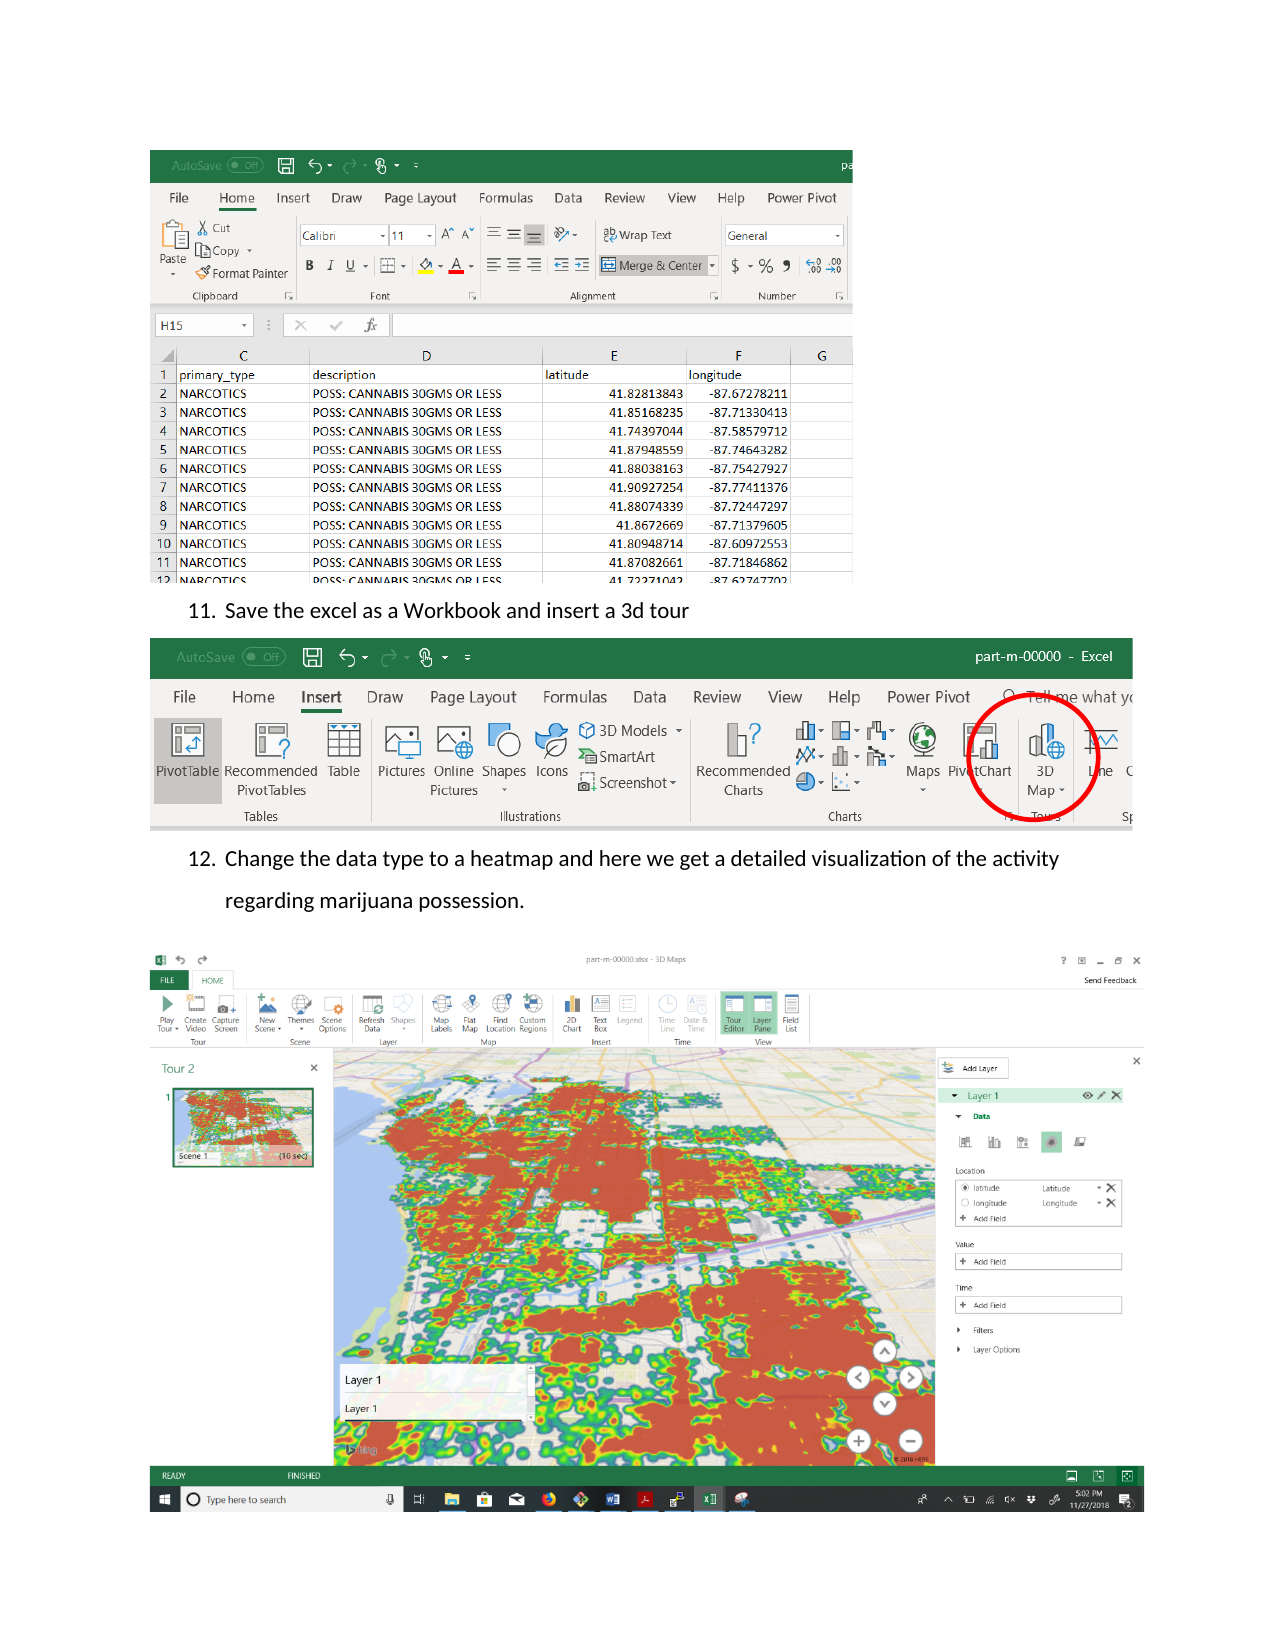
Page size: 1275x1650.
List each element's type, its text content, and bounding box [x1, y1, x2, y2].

picture [150, 638, 1133, 831]
picture [150, 150, 853, 583]
picture [149, 952, 1145, 1512]
list Change the data type to a heatmap and here we get a detailed visualization of the activity regarding marijuana possession. [187, 844, 1125, 914]
